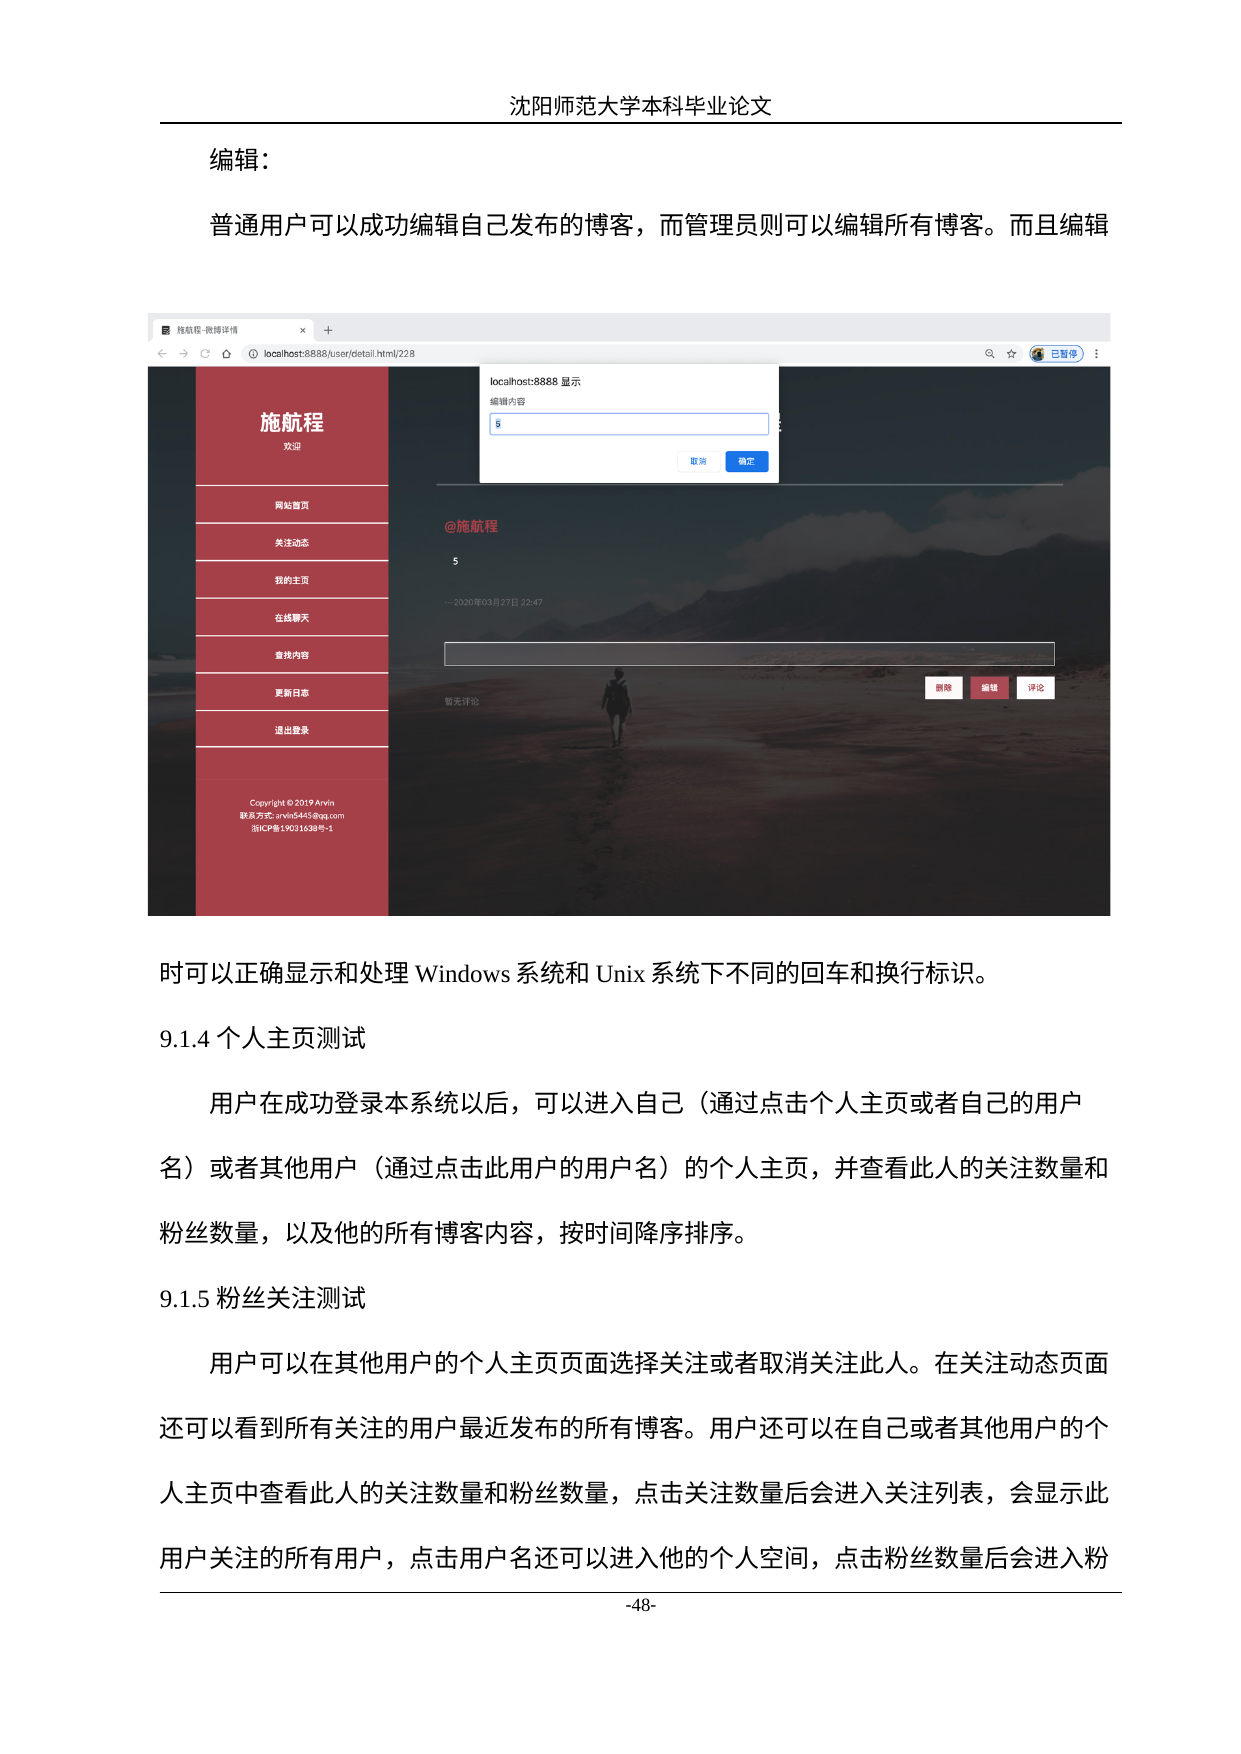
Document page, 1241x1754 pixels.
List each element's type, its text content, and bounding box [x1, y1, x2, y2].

picture [147, 313, 1111, 916]
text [159, 1329, 1122, 1589]
text 用户在成功登录本系统以后，可以进入自己（通过点击个人主页或者自己的用户名）或者其他用户（通过点击此用户的用户名）的个人主页，并查看此人的关注数量和粉丝数量，以及他的所有博客内容，按时间降序排序。 [159, 1069, 1122, 1264]
subtitle 9.1.5 粉丝关注测试 [159, 1264, 1122, 1329]
text 编辑： [159, 126, 1122, 191]
subtitle 9.1.4 个人主页测试 [159, 1004, 1122, 1069]
